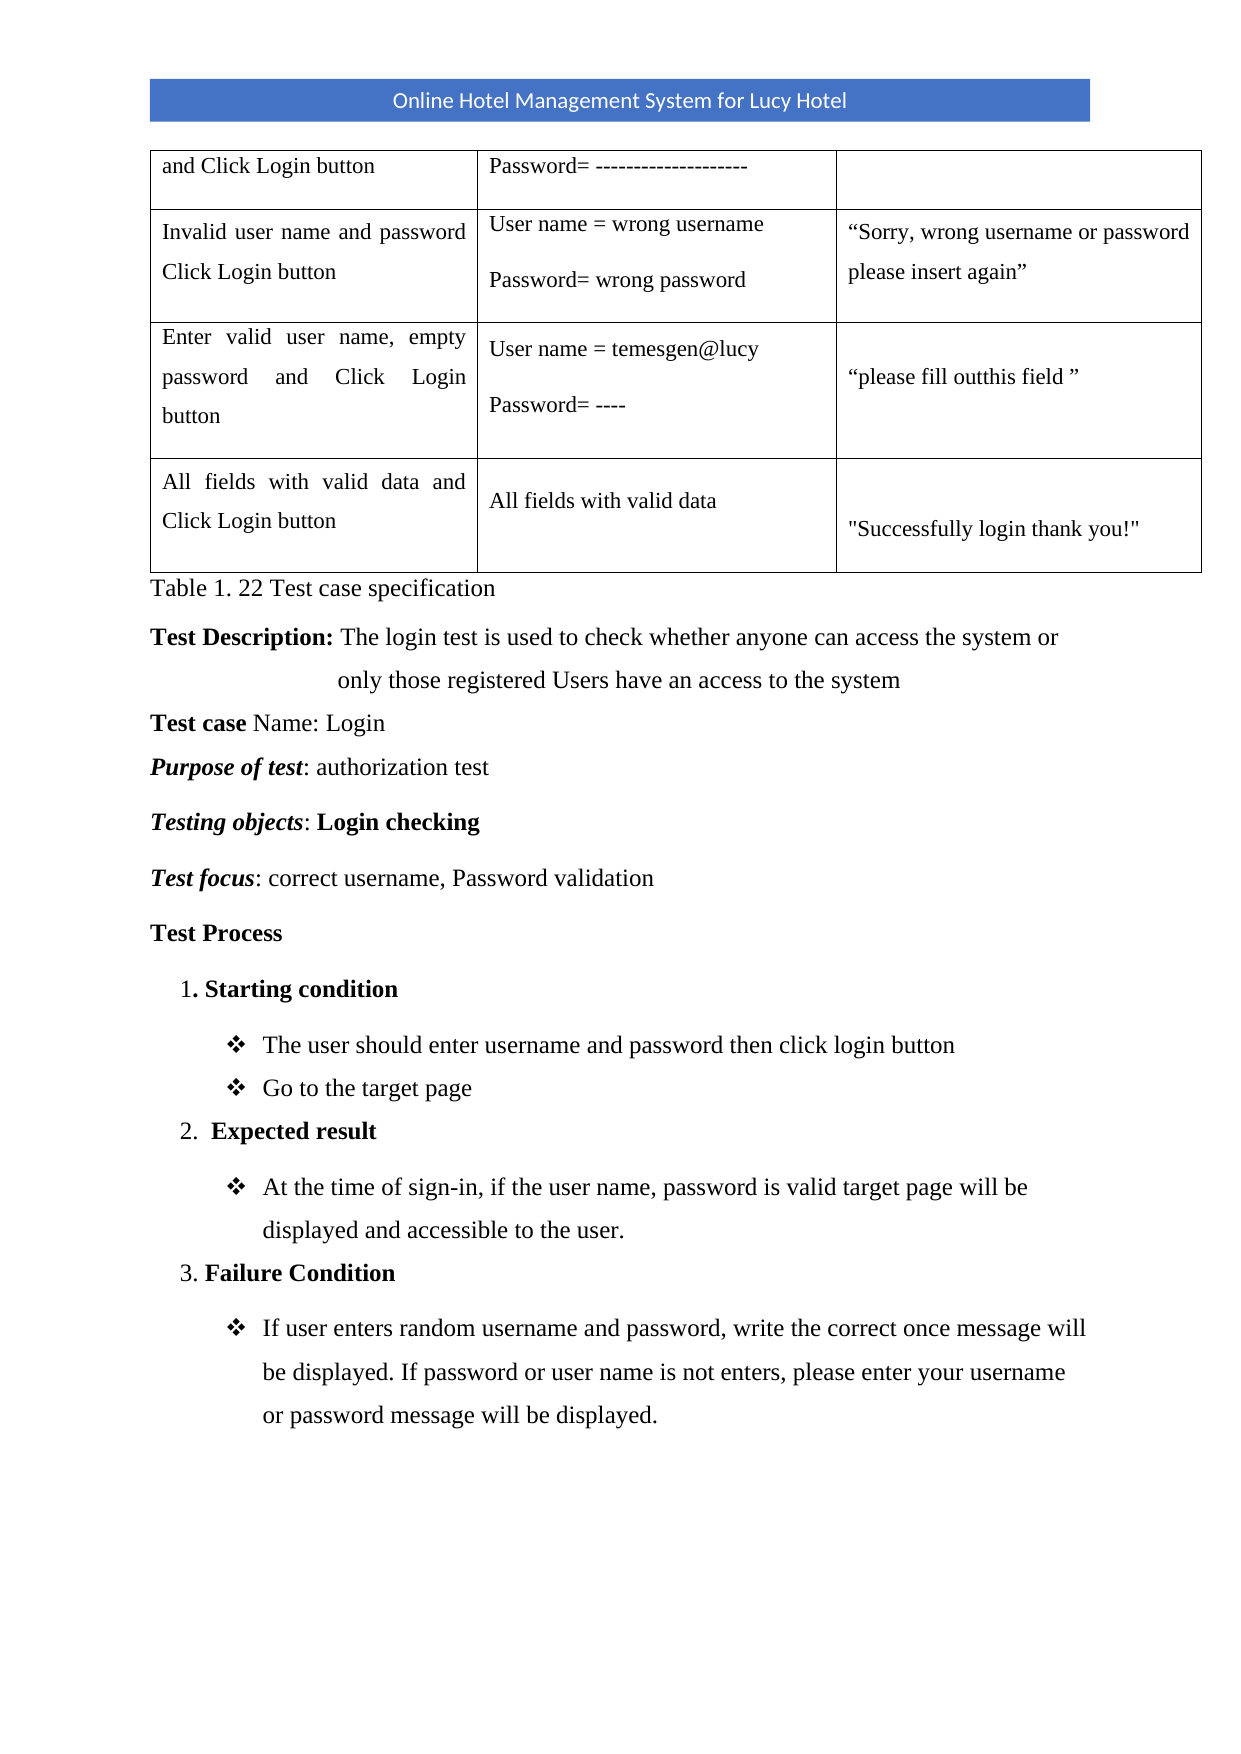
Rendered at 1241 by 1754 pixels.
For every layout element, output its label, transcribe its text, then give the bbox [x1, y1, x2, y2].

text Test focus: correct username, Password validation [150, 863, 1090, 892]
table_cell All fields with valid data and Click Login button [151, 459, 477, 572]
list If user enters random username and password, write the correct once message will be displayed. If password or user name is not enters, please enter your username or password message will be displayed. [225, 1313, 1090, 1428]
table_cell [478, 151, 836, 209]
text Test Process [150, 918, 1090, 947]
text 2. Expected result [179, 1116, 1090, 1145]
text Table 1. 22 Test case specification [150, 573, 1090, 601]
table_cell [837, 151, 1201, 209]
table_cell User name = wrong username Password= wrong password [478, 210, 836, 322]
table_cell Enter valid user name, empty password and Click Login button [151, 323, 477, 458]
table_cell User name = temesgen@lucy Password= ---- [478, 323, 836, 458]
table_cell “Sorry, wrong username or password please insert again” [837, 210, 1201, 322]
table_cell "Successfully login thank you!" [837, 459, 1201, 572]
list The user should enter username and password then click login button [225, 1030, 1090, 1058]
text Test case Name: Login [150, 708, 1090, 737]
list Go to the target page [225, 1073, 1090, 1102]
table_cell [151, 151, 477, 209]
text 3. Failure Condition [179, 1258, 1090, 1287]
table_cell “please fill outthis field ” [837, 323, 1201, 458]
text Testing objects: Login checking [150, 807, 1090, 836]
text Test Description: The login test is used to check whether anyone can access the system or only those registered Users have an access to the system [150, 622, 1090, 694]
text 1. Starting condition [179, 974, 1090, 1003]
table_cell All fields with valid data [478, 459, 836, 572]
table_cell Invalid user name and password Click Login button [151, 210, 477, 322]
text Purpose of test: authorization test [150, 752, 1090, 780]
list At the time of sign-in, if the user name, password is valid target page will be displayed and accessible to the user. [225, 1172, 1090, 1243]
